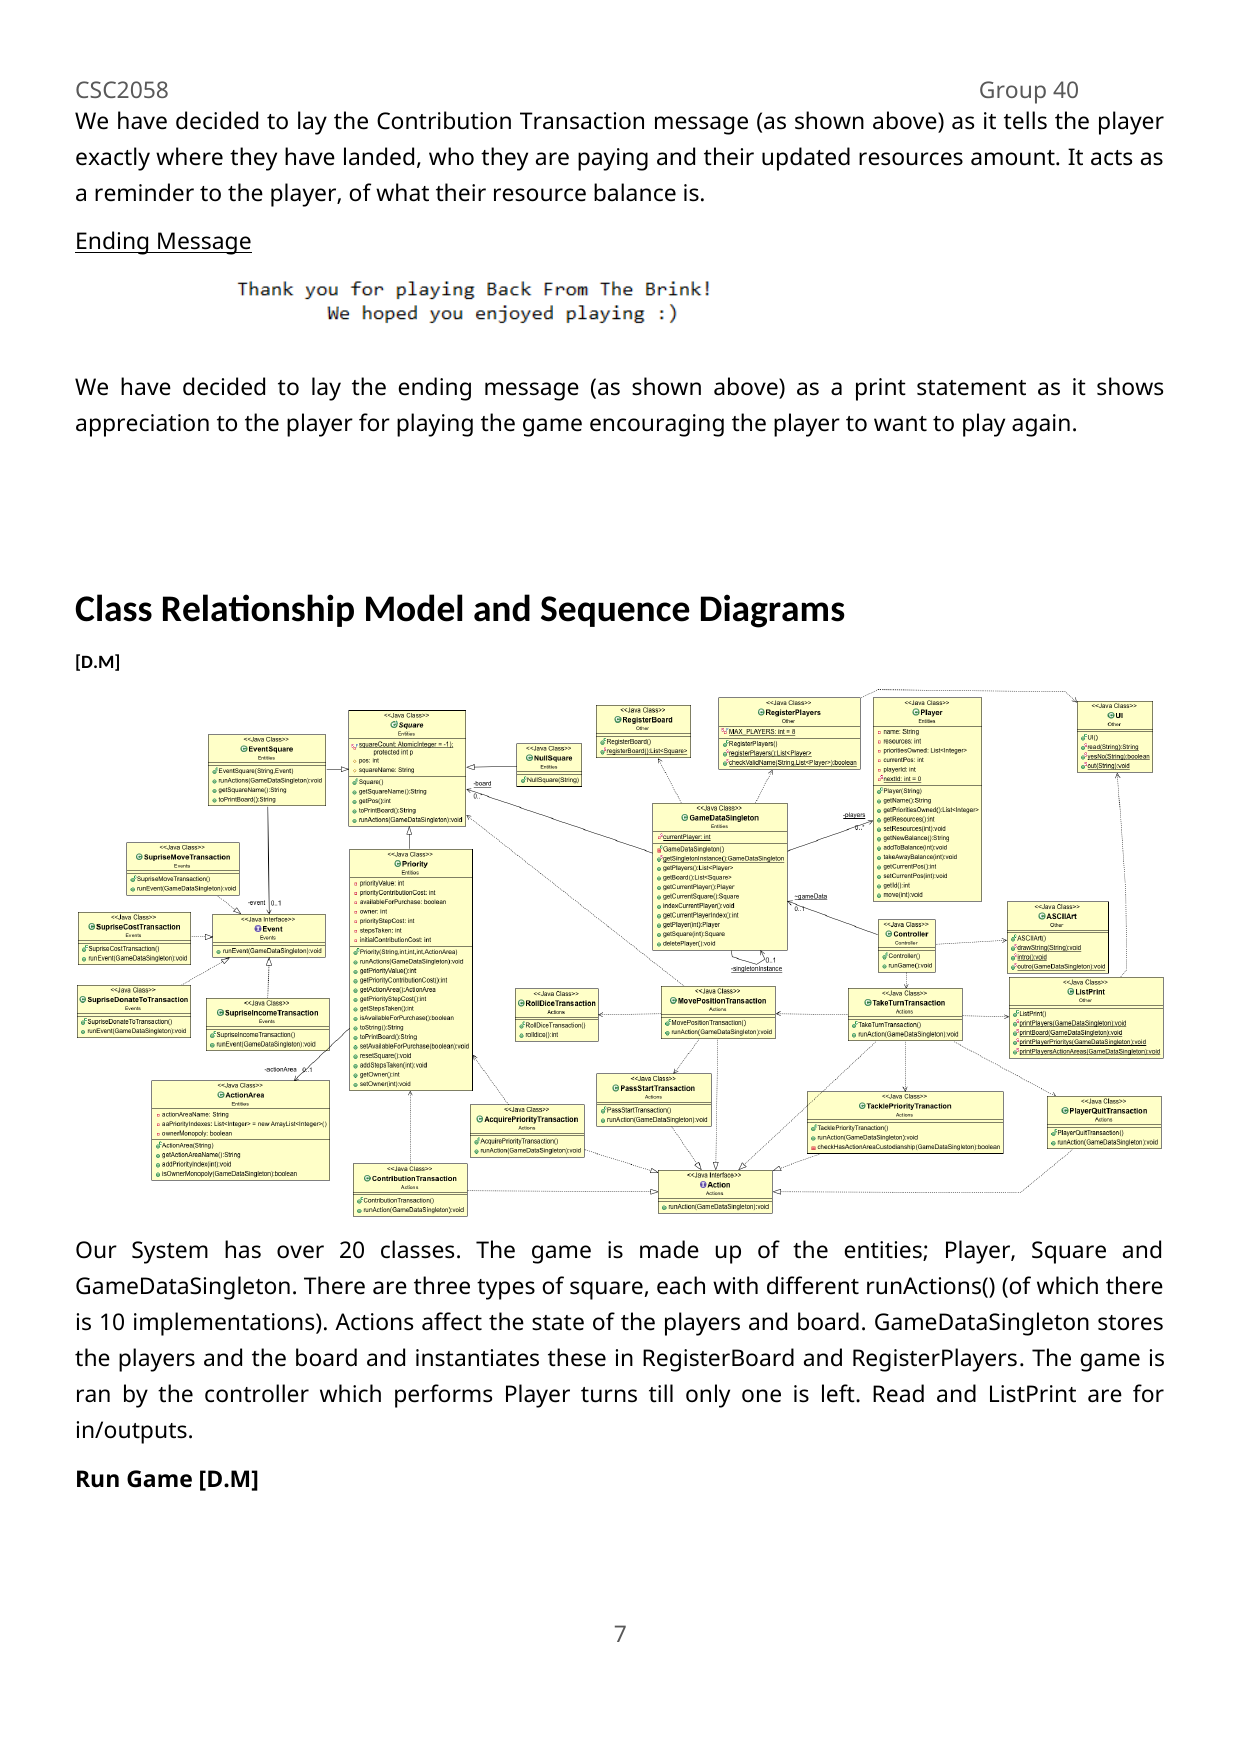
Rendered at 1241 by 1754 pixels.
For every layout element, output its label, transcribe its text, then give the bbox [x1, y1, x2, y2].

text We have decided to lay the ending message (as shown above) as a print statement as it shows appreciation to the player for playing the game encouraging the player to want to play again. [75, 371, 1165, 438]
text Our System has over 20 classes. The game is made up of the entities; Player, Square and GameDataSingleton. There are three types of square, each with different runActions() (of which there is 10 implementations). Actions affect the state of the players and board. GameDataSingleton stores the players and the board and instantiates these in RegisterBoard and RegisterPlayers. The game is ran by the controller which performs Player turns till only one is left. Read and ListPrint are for in/outputs. [75, 1234, 1165, 1445]
text We have decided to lay the Contribution Transaction message (as shown above) as it tells the player exactly where they have landed, who they are paying and their updated resources amount. It acts as a reminder to the player, of what their resource balance is. [75, 105, 1165, 208]
text Run Game [D.M] [75, 1462, 1165, 1494]
text Class Relationship Model and Sequence Diagrams [75, 585, 1165, 631]
text [D.M] [75, 651, 1165, 673]
text Ending Message [75, 225, 1165, 257]
picture [75, 689, 1165, 1218]
picture [222, 274, 724, 337]
